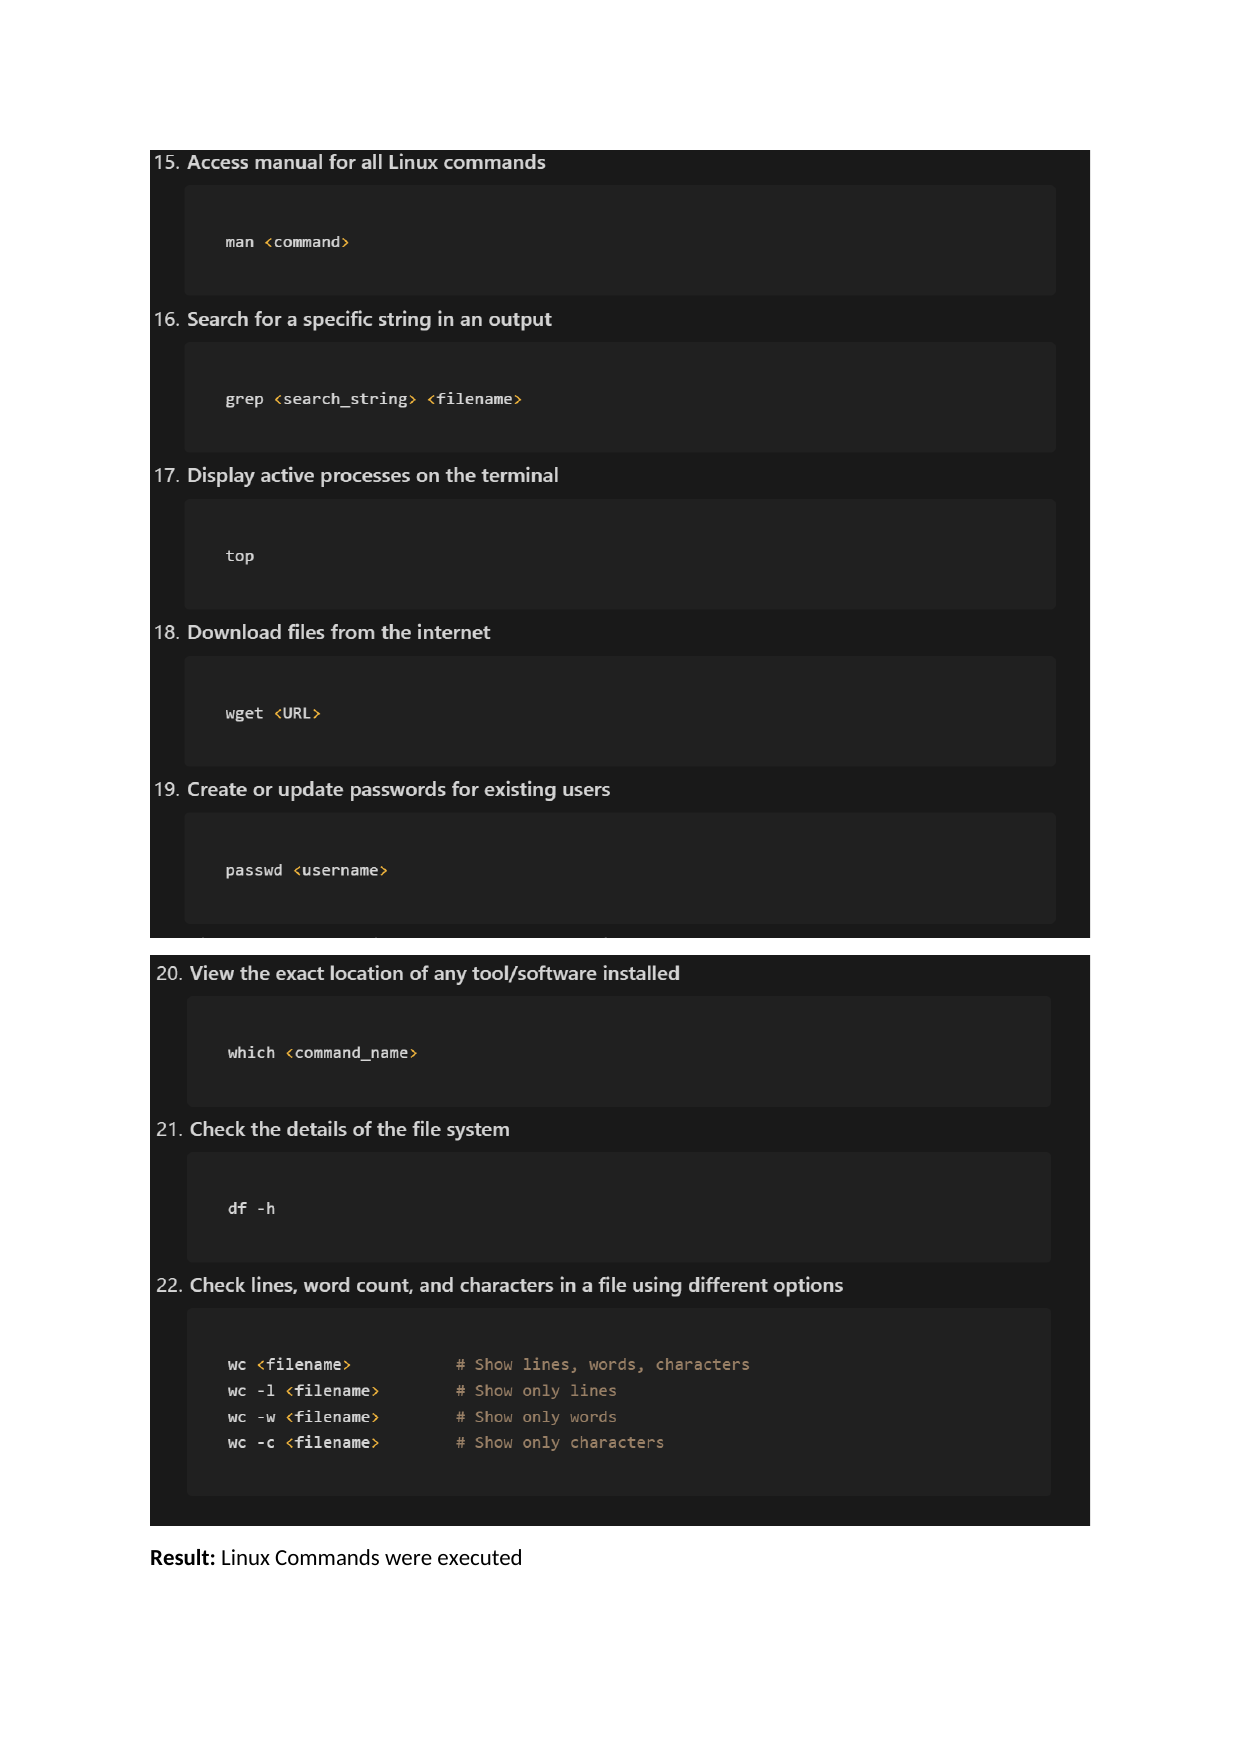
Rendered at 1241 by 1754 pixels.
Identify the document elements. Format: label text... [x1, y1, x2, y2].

picture [150, 955, 1091, 1526]
text Result: Linux Commands were executed [150, 1543, 1090, 1571]
picture [150, 150, 1091, 938]
